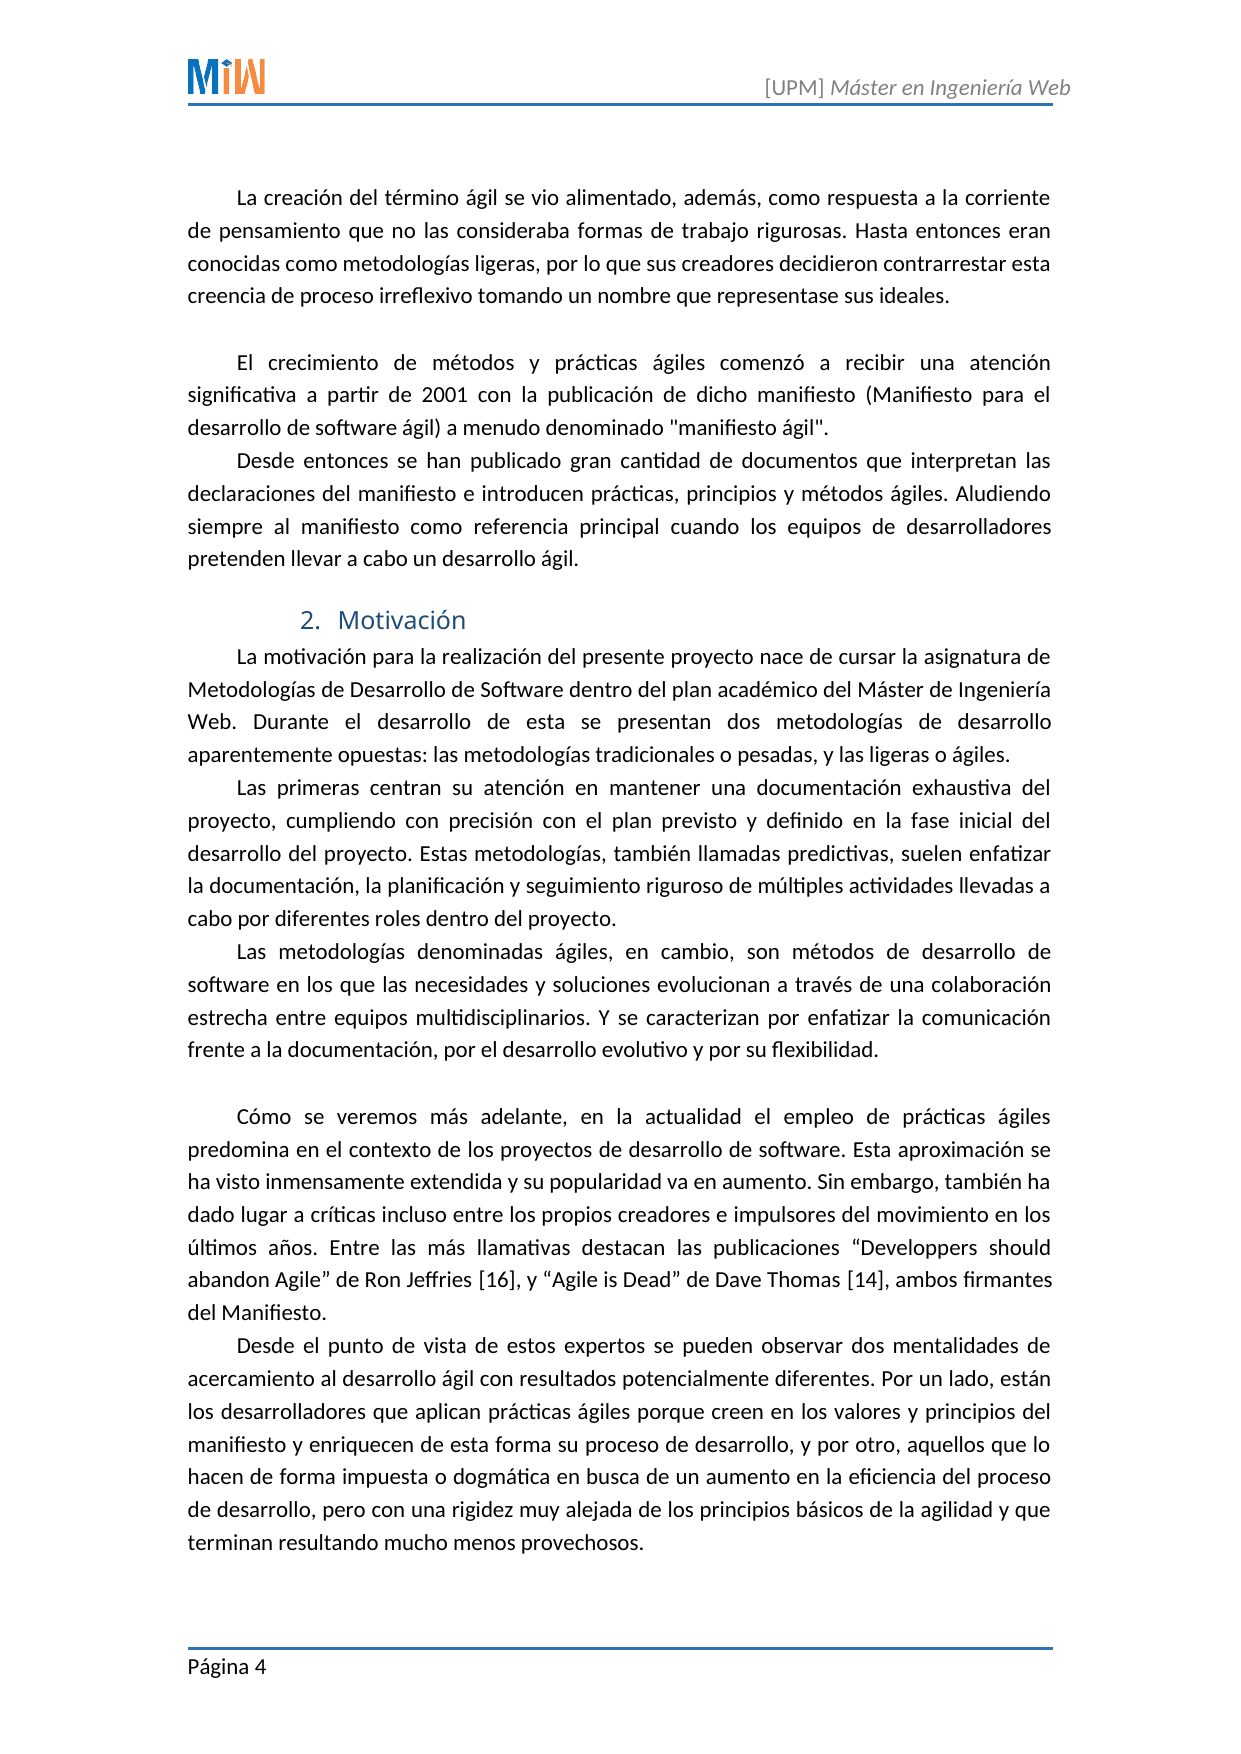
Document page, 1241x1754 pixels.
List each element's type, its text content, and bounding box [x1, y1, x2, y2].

text Desde entonces se han publicado gran cantidad de documentos que interpretan las declaraciones del manifiesto e introducen prácticas, principios y métodos ágiles. Aludiendo siempre al manifiesto como referencia principal cuando los equipos de desarrolladores pretenden llevar a cabo un desarrollo ágil. [187, 446, 1053, 573]
subtitle Motivación [300, 602, 1053, 636]
text Las primeras centran su atención en mantener una documentación exhaustiva del proyecto, cumpliendo con precisión con el plan previsto y definido en la fase inicial del desarrollo del proyecto. Estas metodologías, también llamadas predictivas, suelen enfatizar la documentación, la planificación y seguimiento riguroso de múltiples actividades llevadas a cabo por diferentes roles dentro del proyecto. [187, 773, 1053, 932]
text Desde el punto de vista de estos expertos se pueden observar dos mentalidades de acercamiento al desarrollo ágil con resultados potencialmente diferentes. Por un lado, están los desarrolladores que aplican prácticas ágiles porque creen en los valores y principios del manifiesto y enriquecen de esta forma su proceso de desarrollo, y por otro, aquellos que lo hacen de forma impuesta o dogmática en busca de un aumento en la eficiencia del proceso de desarrollo, pero con una rigidez muy alejada de los principios básicos de la agilidad y que terminan resultando mucho menos provechosos. [187, 1332, 1053, 1556]
text Cómo se veremos más adelante, en la actualidad el empleo de prácticas ágiles predomina en el contexto de los proyectos de desarrollo de software. Esta aproximación se ha visto inmensamente extendida y su popularidad va en aumento. Sin embargo, también ha dado lugar a críticas incluso entre los propios creadores e impulsores del movimiento en los últimos años. Entre las más llamativas destacan las publicaciones “Developpers should abandon Agile” de Ron Jeffries , y “Agile is Dead” de Dave Thomas , ambos firmantes del Manifiesto. [187, 1102, 1053, 1326]
text El crecimiento de métodos y prácticas ágiles comenzó a recibir una atención significativa a partir de 2001 con la publicación de dicho manifiesto (Manifiesto para el desarrollo de software ágil) a menudo denominado "manifiesto ágil". [187, 348, 1053, 441]
text La creación del término ágil se vio alimentado, además, como respuesta a la corriente de pensamiento que no las consideraba formas de trabajo rigurosas. Hasta entonces eran conocidas como metodologías ligeras, por lo que sus creadores decidieron contrarrestar esta creencia de proceso irreflexivo tomando un nombre que representase sus ideales. [187, 183, 1053, 309]
text Las metodologías denominadas ágiles, en cambio, son métodos de desarrollo de software en los que las necesidades y soluciones evolucionan a través de una colaboración estrecha entre equipos multidisciplinarios. Y se caracterizan por enfatizar la comunicación frente a la documentación, por el desarrollo evolutivo y por su flexibilidad. [187, 937, 1053, 1064]
text La motivación para la realización del presente proyecto nace de cursar la asignatura de Metodologías de Desarrollo de Software dentro del plan académico del Máster de Ingeniería Web. Durante el desarrollo de esta se presentan dos metodologías de desarrollo aparentemente opuestas: las metodologías tradicionales o pesadas, y las ligeras o ágiles. [187, 642, 1053, 768]
picture [187, 59, 265, 95]
